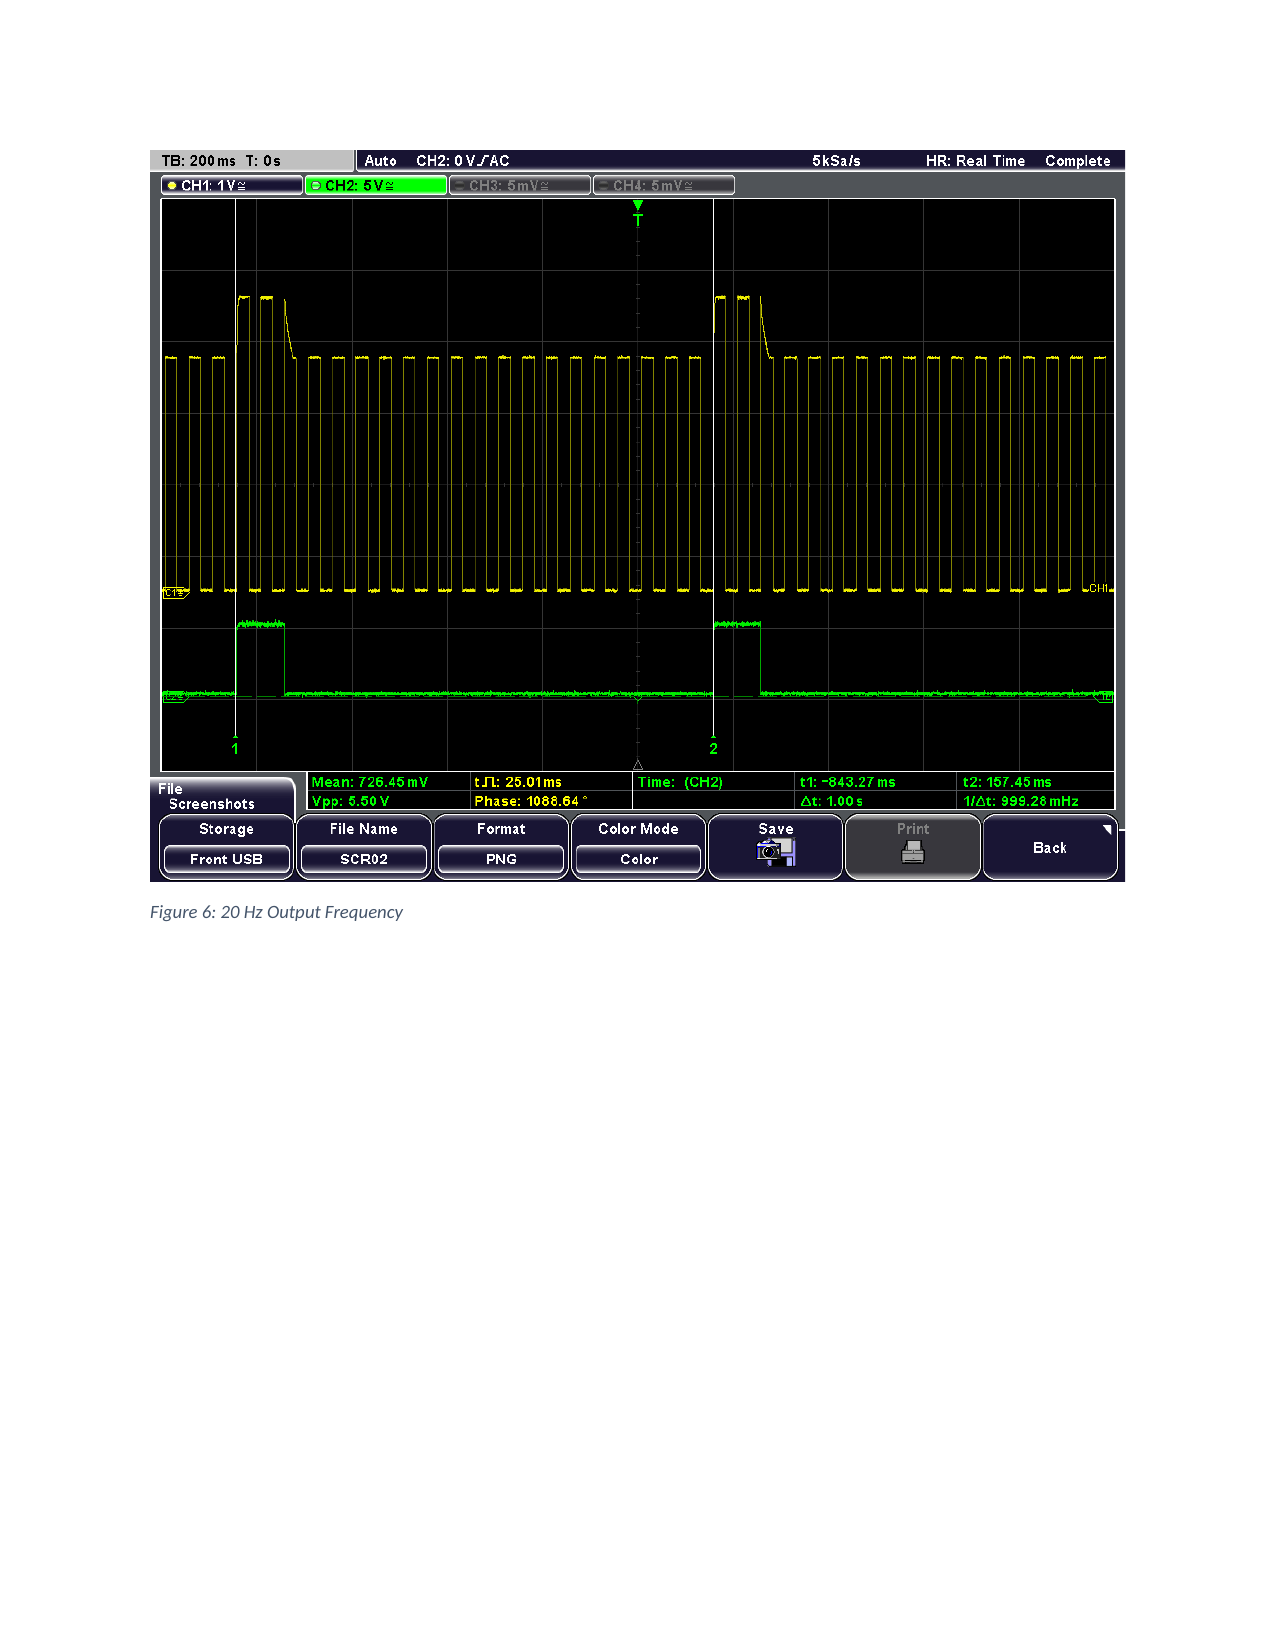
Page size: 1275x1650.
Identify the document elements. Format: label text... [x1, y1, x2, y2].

text Figure 6: 20 Hz Output Frequency [150, 900, 1125, 923]
picture [150, 150, 1125, 882]
